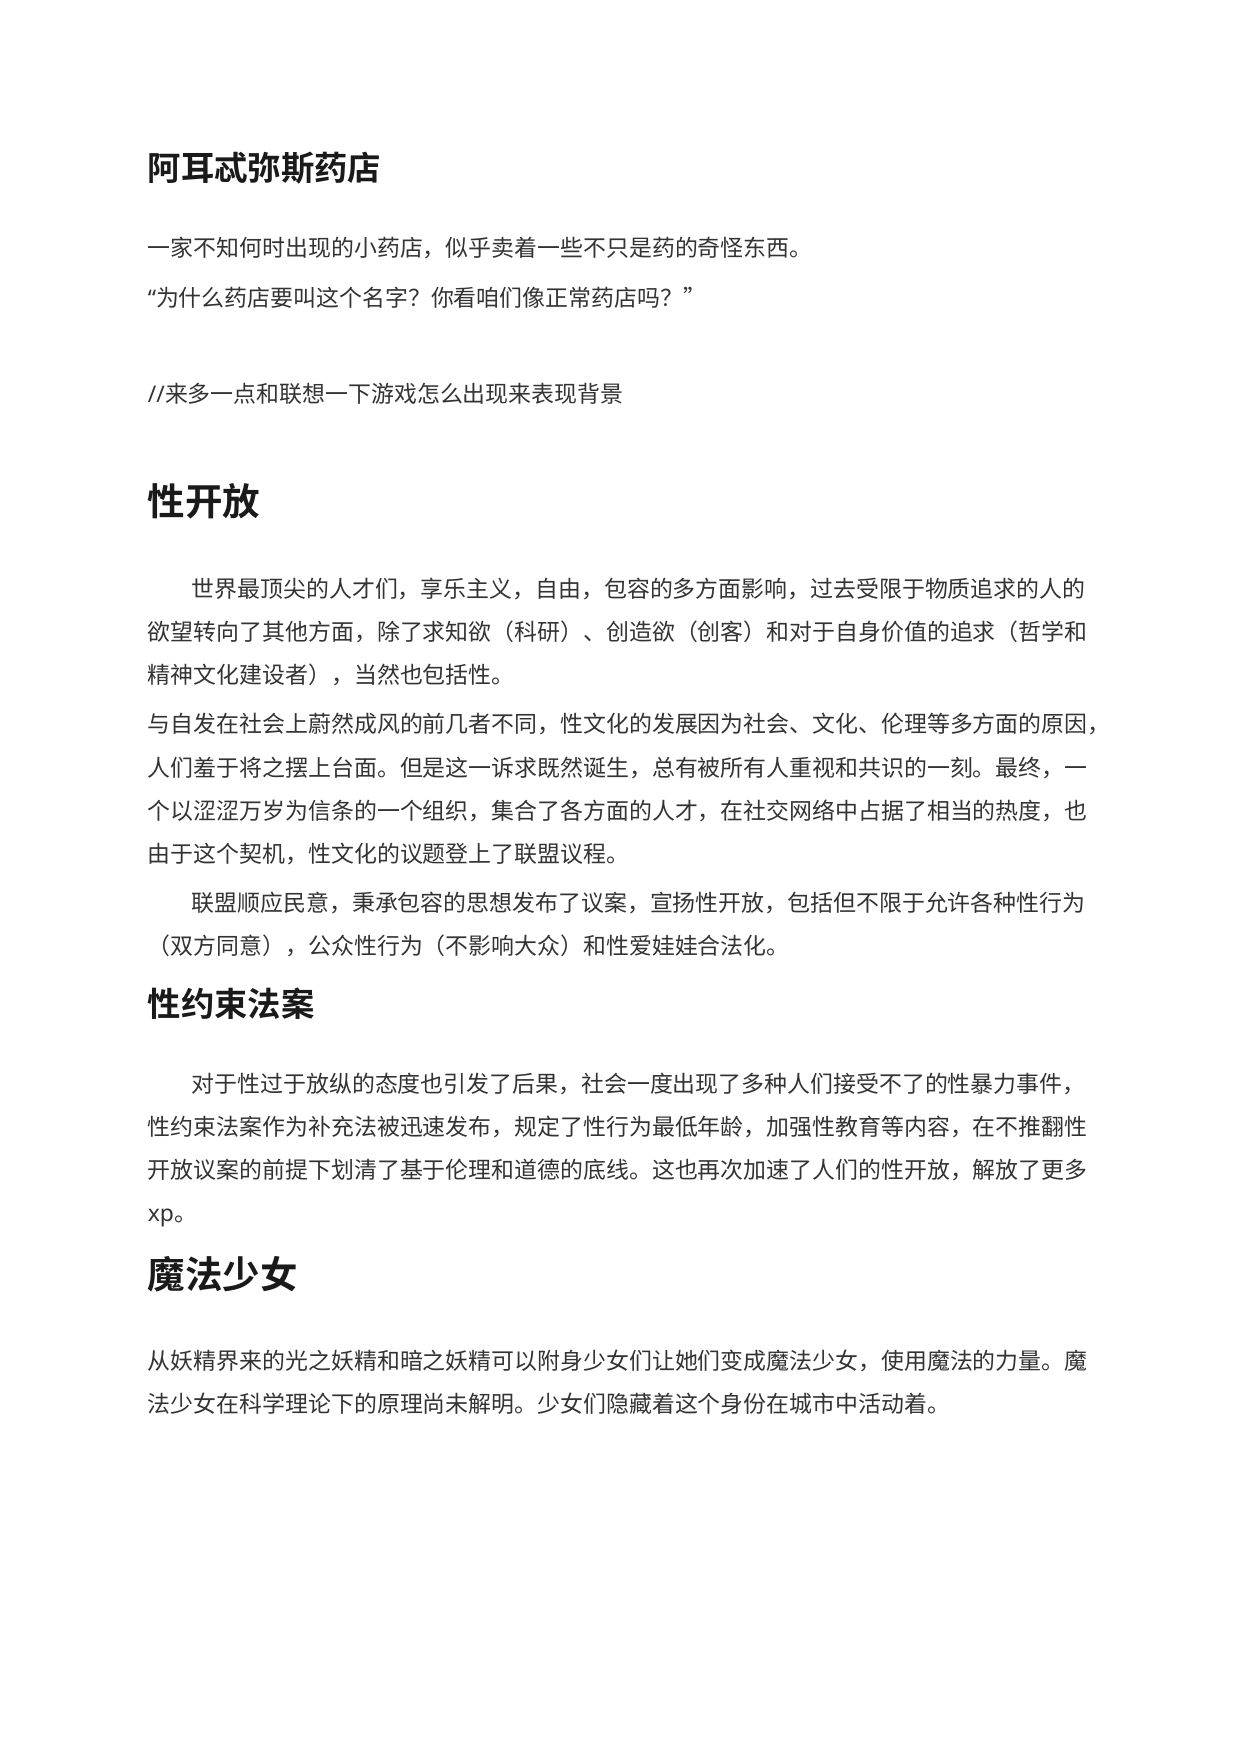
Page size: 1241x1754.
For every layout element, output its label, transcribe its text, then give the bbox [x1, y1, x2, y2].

text “为什么药店要叫这个名字？你看咱们像正常药店吗？” [148, 279, 1093, 313]
text 世界最顶尖的人才们，享乐主义，自由，包容的多方面影响，过去受限于物质追求的人的欲望转向了其他方面，除了求知欲（科研）、创造欲（创客）和对于自身价值的追求（哲学和精神文化建设者），当然也包括性。 [148, 571, 1093, 690]
text 一家不知何时出现的小药店，似乎卖着一些不只是药的奇怪东西。 [148, 230, 1093, 263]
subtitle 性约束法案 [148, 978, 1093, 1026]
text 对于性过于放纵的态度也引发了后果，社会一度出现了多种人们接受不了的性暴力事件，性约束法案作为补充法被迅速发布，规定了性行为最低年龄，加强性教育等内容，在不推翻性开放议案的前提下划清了基于伦理和道德的底线。这也再次加速了人们的性开放，解放了更多xp。 [148, 1066, 1093, 1228]
subtitle 阿耳忒弥斯药店 [148, 142, 1093, 190]
subtitle 性开放 [148, 472, 1093, 527]
subtitle 魔法少女 [148, 1245, 1093, 1299]
text 与自发在社会上蔚然成风的前几者不同，性文化的发展因为社会、文化、伦理等多方面的原因，人们羞于将之摆上台面。但是这一诉求既然诞生，总有被所有人重视和共识的一刻。最终，一个以涩涩万岁为信条的一个组织，集合了各方面的人才，在社交网络中占据了相当的热度，也由于这个契机，性文化的议题登上了联盟议程。 [148, 706, 1093, 869]
text 从妖精界来的光之妖精和暗之妖精可以附身少女们让她们变成魔法少女，使用魔法的力量。魔法少女在科学理论下的原理尚未解明。少女们隐藏着这个身份在城市中活动着。 [148, 1343, 1093, 1419]
text //来多一点和联想一下游戏怎么出现来表现背景 [148, 376, 1093, 409]
text 联盟顺应民意，秉承包容的思想发布了议案，宣扬性开放，包括但不限于允许各种性行为（双方同意），公众性行为（不影响大众）和性爱娃娃合法化。 [148, 885, 1093, 961]
